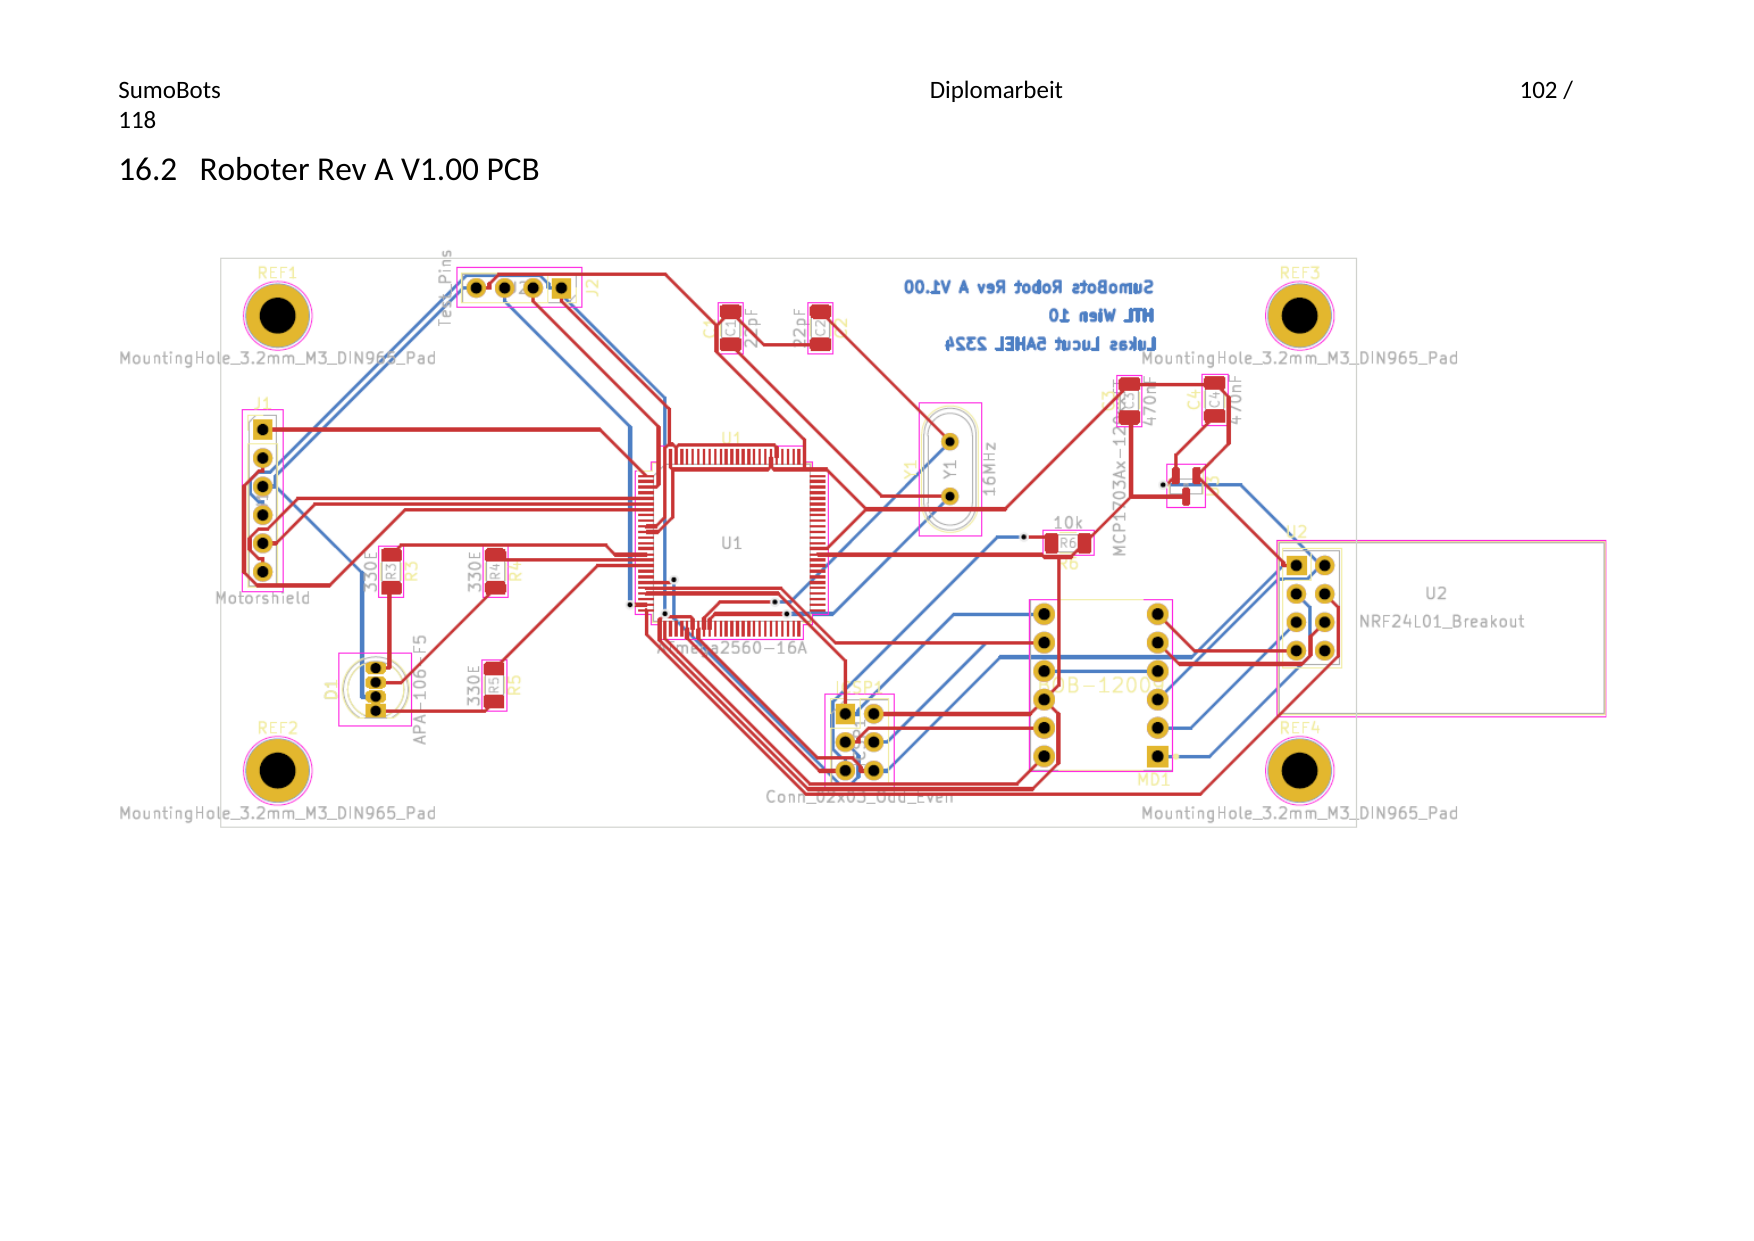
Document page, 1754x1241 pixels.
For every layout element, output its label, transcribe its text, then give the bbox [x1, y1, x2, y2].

picture [118, 218, 1607, 829]
subtitle Roboter Rev A V1.00 PCB [118, 148, 1606, 188]
